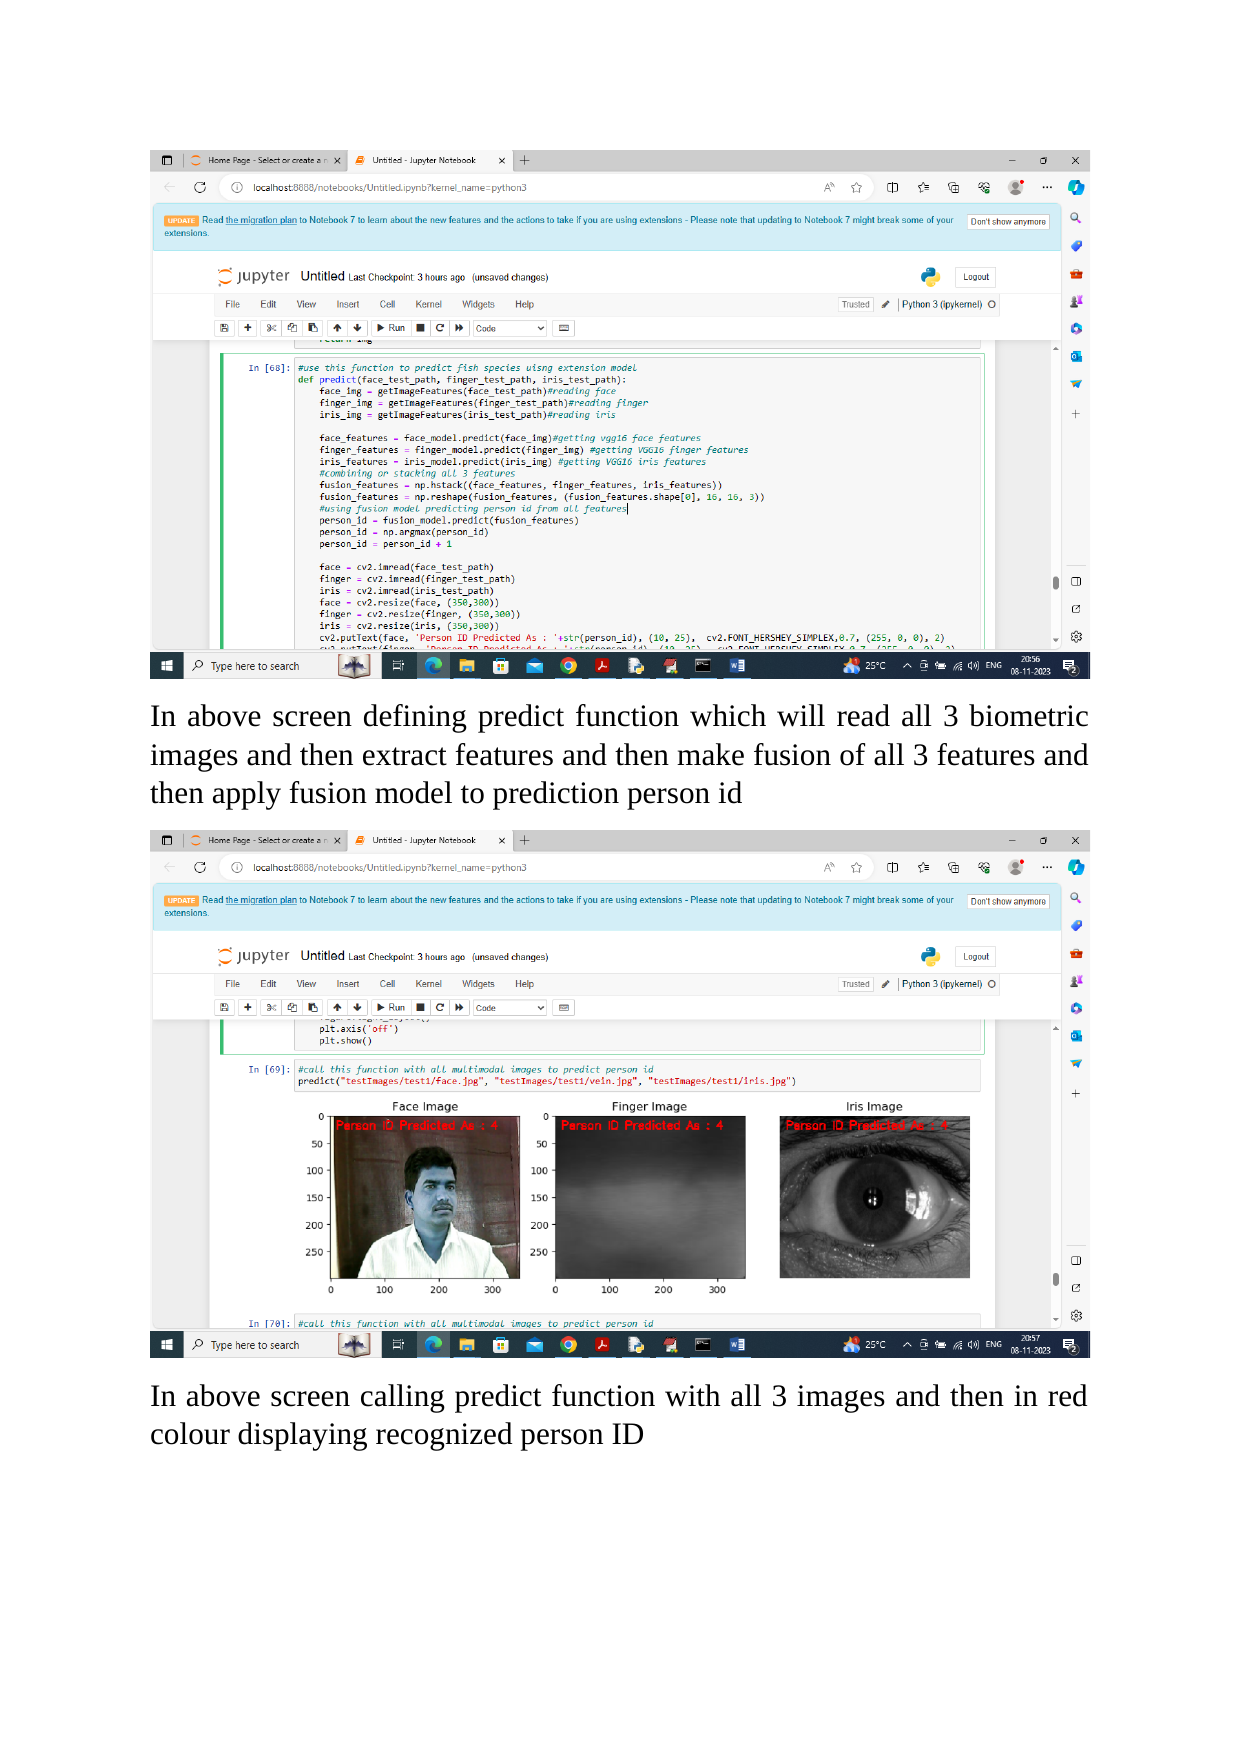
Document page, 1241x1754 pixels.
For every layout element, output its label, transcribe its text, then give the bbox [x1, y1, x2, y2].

text In above screen calling predict function with all 3 images and then in red colour displaying recognized person ID [150, 1377, 1090, 1452]
picture [150, 830, 1091, 1358]
picture [150, 150, 1091, 679]
text In above screen defining predict function which will read all 3 biometric images and then extract features and then make fusion of all 3 features and then apply fusion model to prediction person id [150, 697, 1090, 810]
